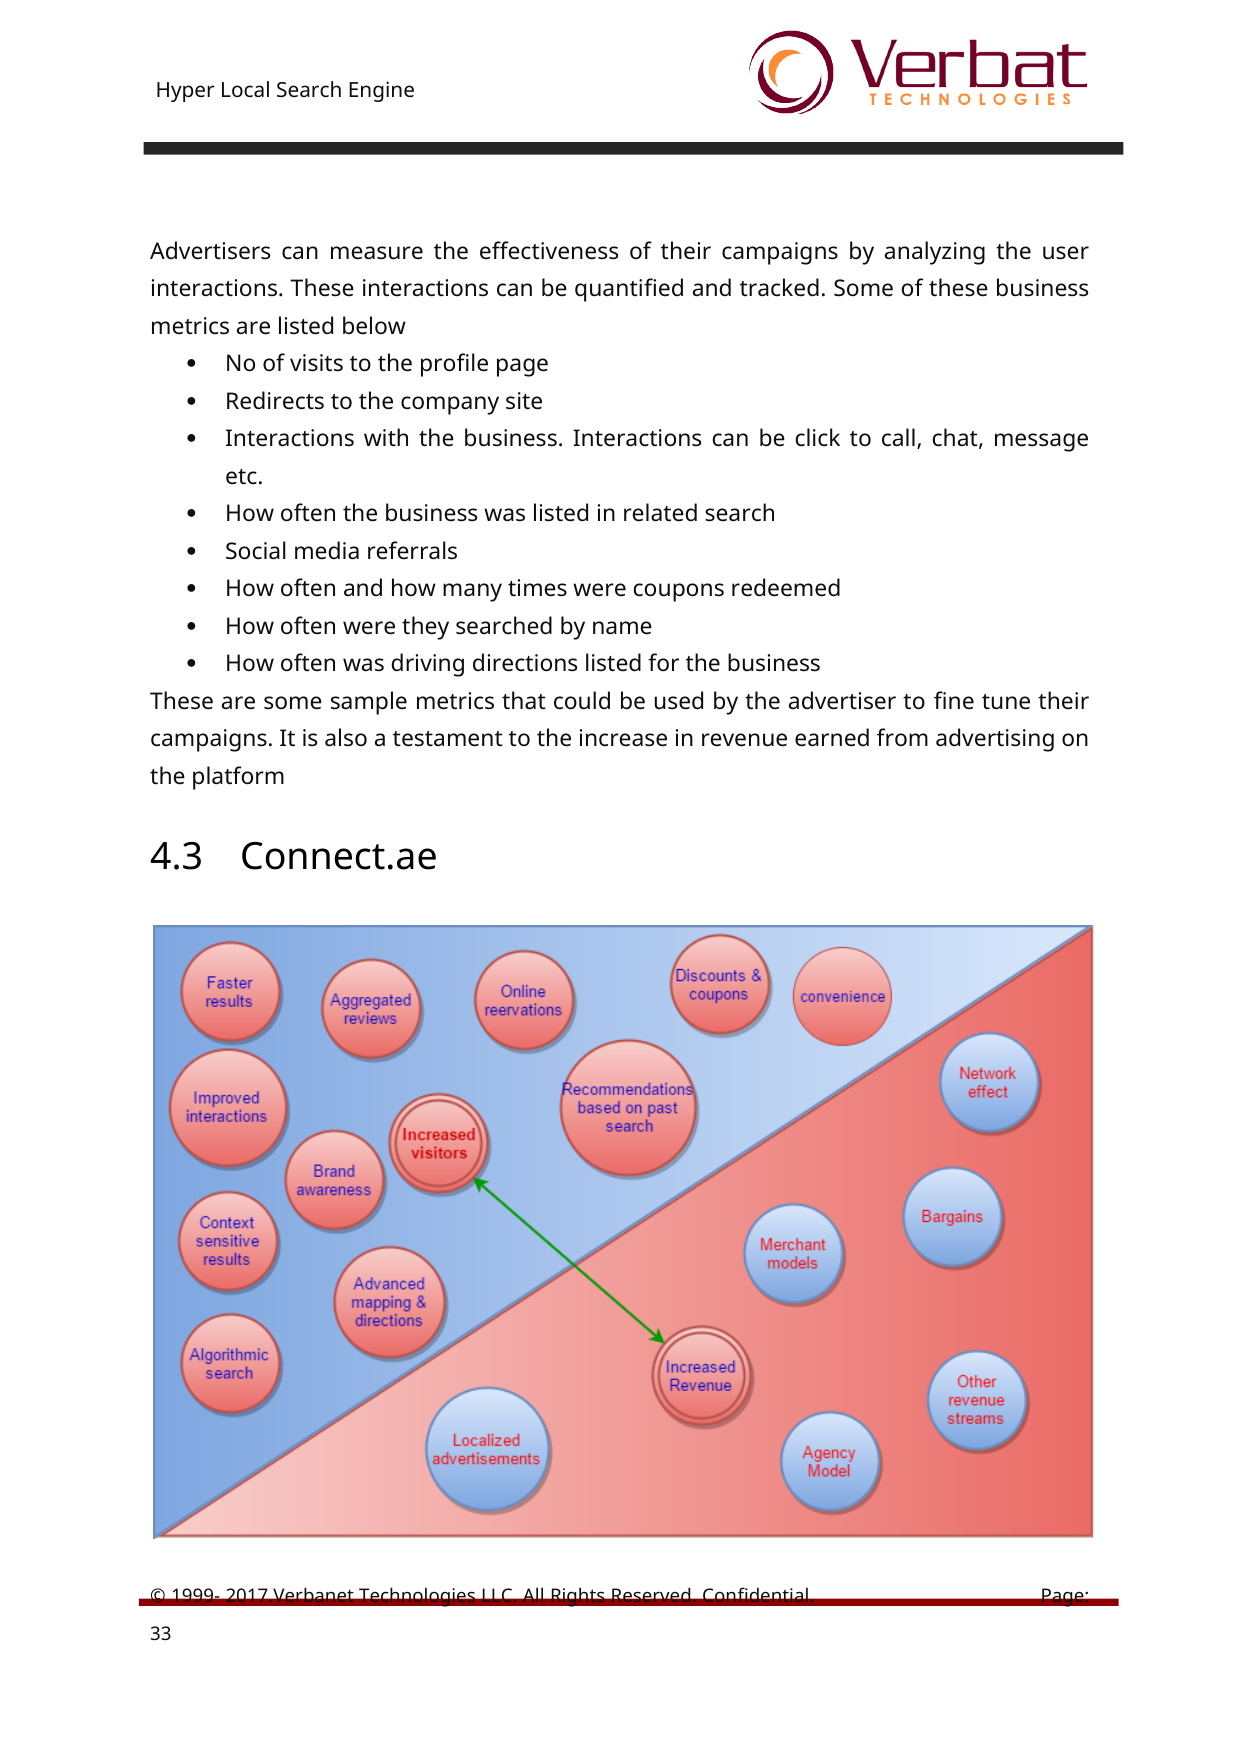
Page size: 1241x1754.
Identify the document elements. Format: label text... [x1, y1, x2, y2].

text These are some sample metrics that could be used by the advertiser to fine tune their campaigns. It is also a testament to the increase in revenue earned from advertising on the platform [150, 679, 1090, 792]
list Social media referrals [187, 529, 1090, 567]
list How often the business was listed in related search [187, 492, 1090, 529]
list Redirects to the company site [187, 379, 1090, 417]
subtitle Connect.ae [150, 829, 1090, 880]
list Interactions with the business. Interactions can be click to call, chat, message etc. [187, 417, 1090, 492]
list How often was driving directions listed for the business [187, 642, 1090, 679]
list How often and how many times were coupons redeemed [187, 567, 1090, 604]
picture [745, 26, 1089, 114]
text Advertisers can measure the effectiveness of their campaigns by analyzing the user interactions. These interactions can be quantified and tracked. Some of these business metrics are listed below [150, 229, 1090, 342]
picture [153, 925, 1094, 1539]
list No of visits to the profile page [187, 342, 1090, 379]
list How often were they searched by name [187, 604, 1090, 642]
